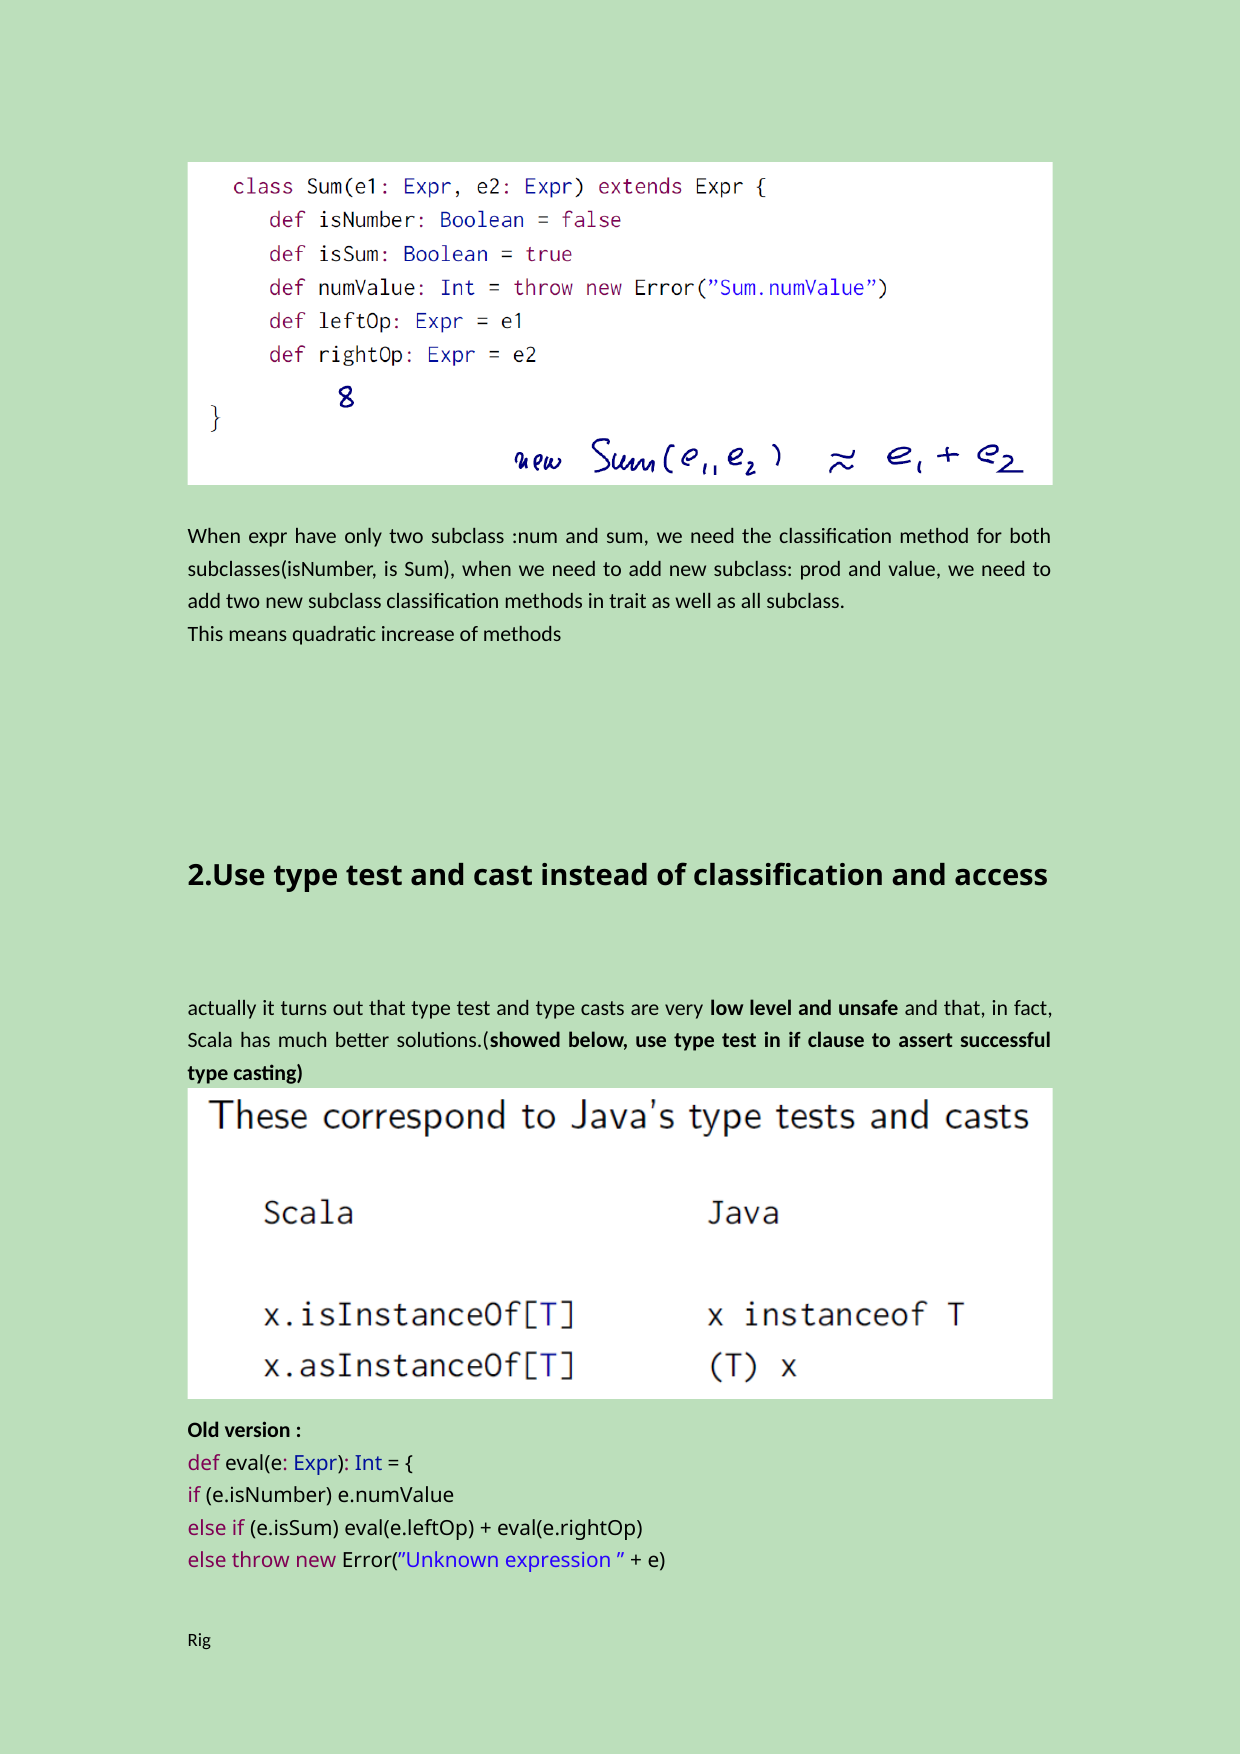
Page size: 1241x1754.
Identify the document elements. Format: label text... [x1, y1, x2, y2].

subtitle 2.Use type test and cast instead of classification and access [187, 841, 1053, 906]
text def eval(e: Expr): Int = { [187, 1446, 1053, 1478]
picture [187, 1088, 1053, 1399]
text else throw new Error(”Unknown expression ” + e) [187, 1543, 1053, 1576]
text Old version : [187, 1413, 1053, 1446]
text if (e.isNumber) e.numValue [187, 1478, 1053, 1511]
text actually it turns out that type test and type casts are very low level and unsafe and that, in fact, Scala has much better solutions.(showed below, use type test in if clause to assert successful type casting) [187, 991, 1053, 1088]
text else if (e.isSum) eval(e.leftOp) + eval(e.rightOp) [187, 1511, 1053, 1543]
text When expr have only two subclass :num and sum, we need the classification method for both subclasses(isNumber, is Sum), when we need to add new subclass: prod and value, we need to add two new subclass classification methods in trait as well as all subclass. [187, 519, 1053, 617]
text This means quadratic increase of methods [187, 617, 1053, 649]
picture [187, 162, 1053, 485]
